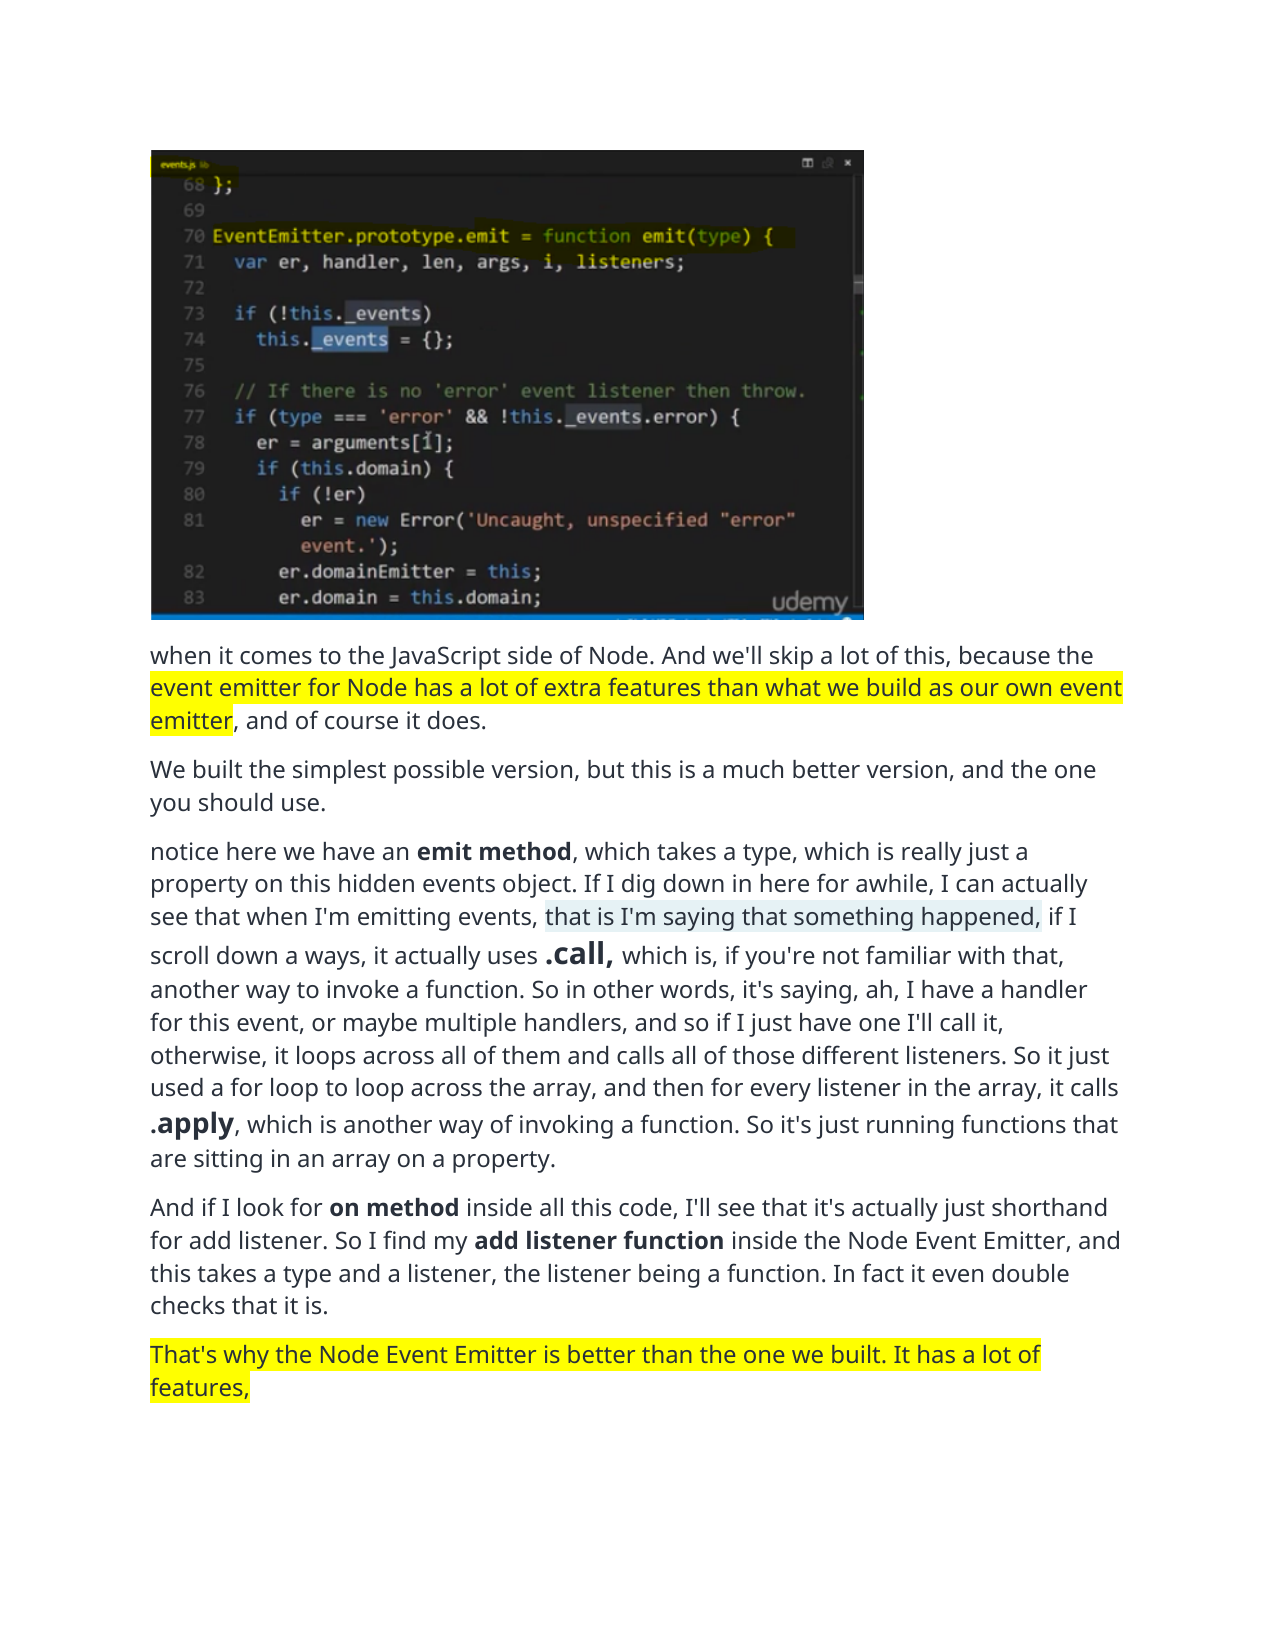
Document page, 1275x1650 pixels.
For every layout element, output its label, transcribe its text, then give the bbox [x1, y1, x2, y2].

text That's why the Node Event Emitter is better than the one we built. It has a lot of features, [250, 1338, 1125, 1403]
text And if I look for on method inside all this code, I'll see that it's actually just shorthand for add listener. So I find my add listener function inside the Node Event Emitter, and this takes a type and a listener, the listener being a function. In fact it even double checks that it is. [150, 1191, 1125, 1322]
text notice here we have an emit method, which takes a type, which is really just a property on this hidden events object. If I dig down in here for awhile, I can actually see that when I'm emitting events, that is I'm saying that something happened, if I scroll down a ways, it actually uses .call, which is, if you're not familiar with that, another way to invoke a function. So in other words, it's saying, ah, I have a handler for this event, or maybe multiple handlers, and so if I just have one I'll call it, otherwise, it loops across all of them and calls all of those different listeners. So it just used a for loop to loop across the array, and then for every listener in the array, it calls .apply, which is another way of invoking a function. So it's just running functions that are sitting in an array on a property. [150, 834, 1125, 1175]
picture [150, 150, 864, 620]
text when it comes to the JavaScript side of Node. And we'll skip a lot of this, because the event emitter for Node has a lot of extra features than what we build as our own event emitter, and of course it does. [150, 638, 1125, 736]
text We built the simplest possible version, but this is a much better version, and the one you should use. [150, 753, 1125, 818]
